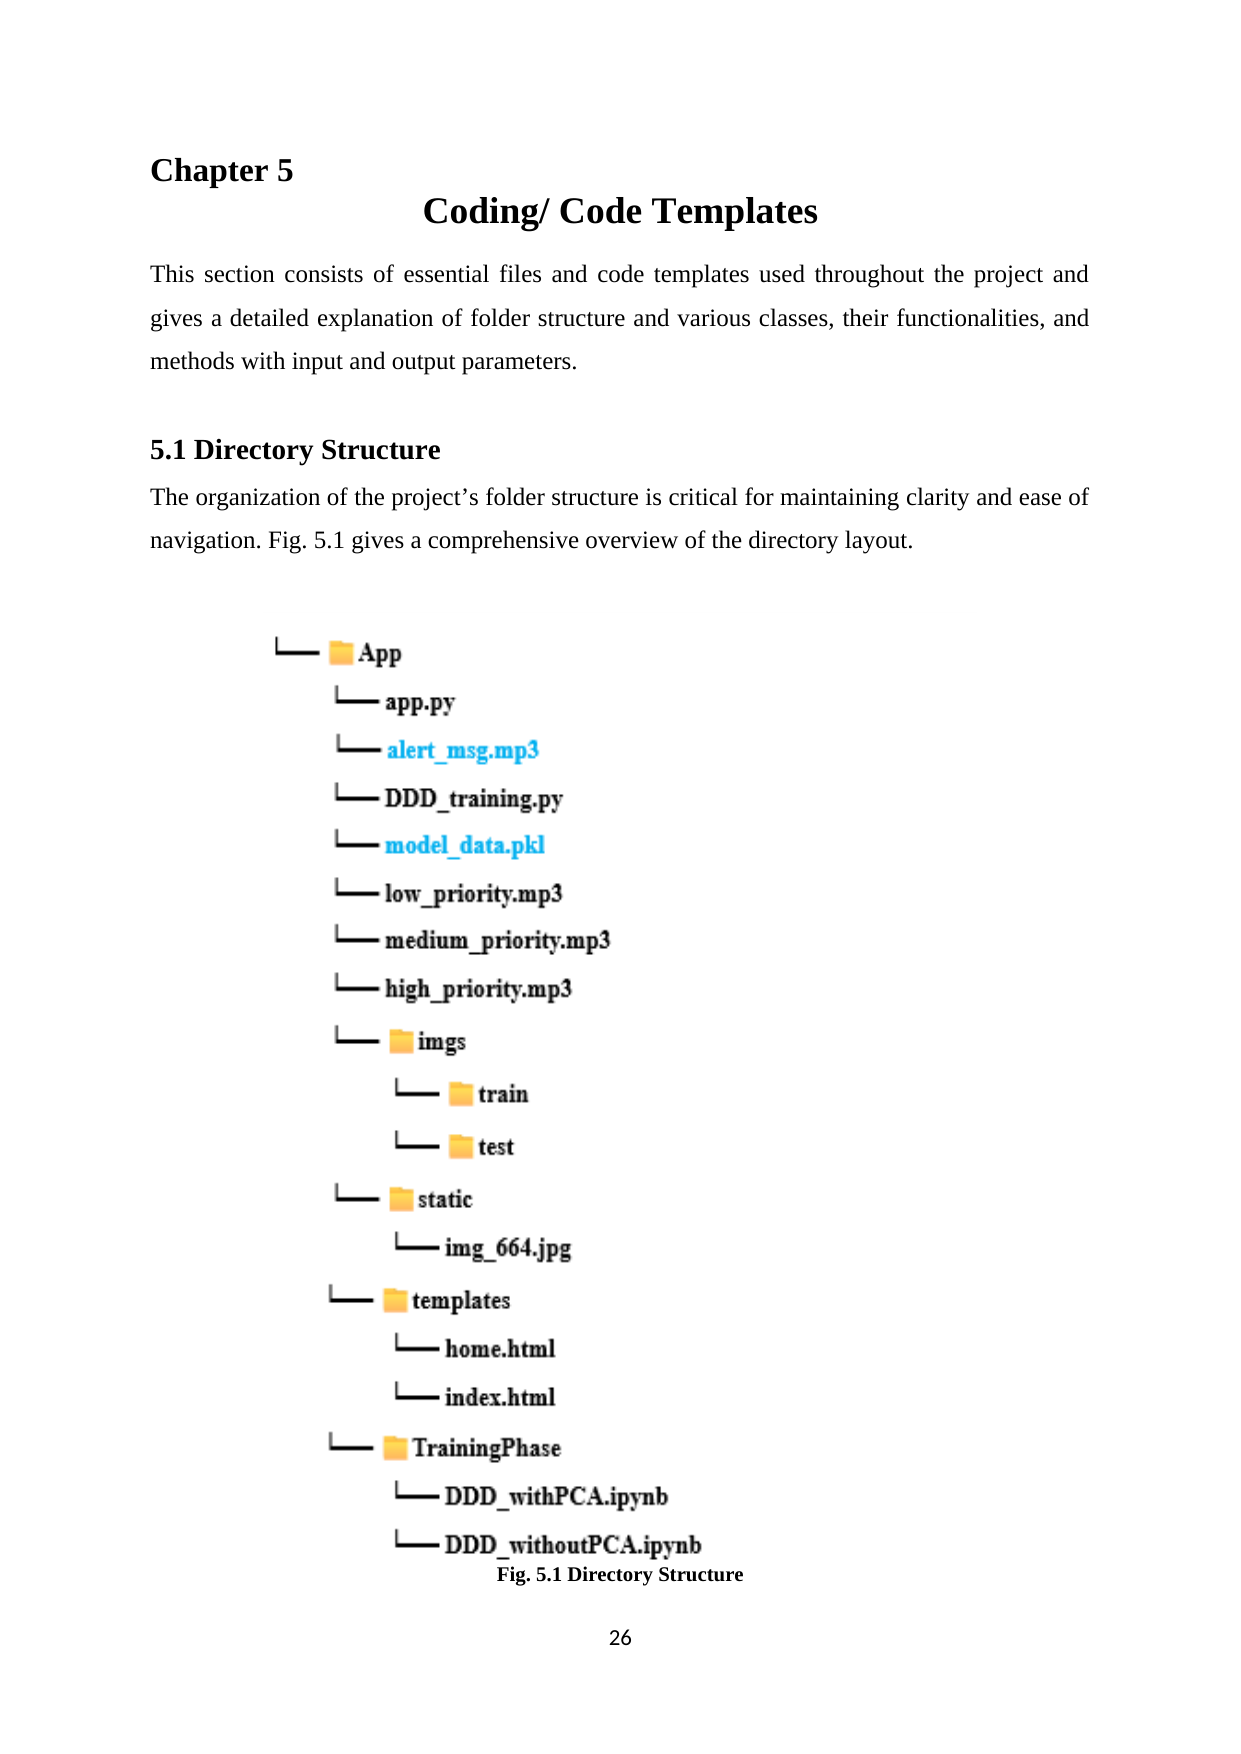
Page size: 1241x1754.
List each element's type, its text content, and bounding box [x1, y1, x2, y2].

text Chapter 5 [150, 150, 1090, 188]
text Fig. 5.1 Directory Structure [150, 1562, 1090, 1586]
text This section consists of essential files and code templates used throughout the project and gives a detailed explanation of folder structure and various classes, their functionalities, and methods with input and output parameters. [150, 259, 1090, 374]
text The organization of the project’s folder structure is critical for maintaining clarity and ease of navigation. Fig. 5.1 gives a comprehensive overview of the directory layout. [150, 482, 1090, 554]
text 5.1 Directory Structure [150, 432, 1090, 466]
text Coding/ Code Templates [150, 188, 1090, 231]
picture [263, 611, 978, 1562]
